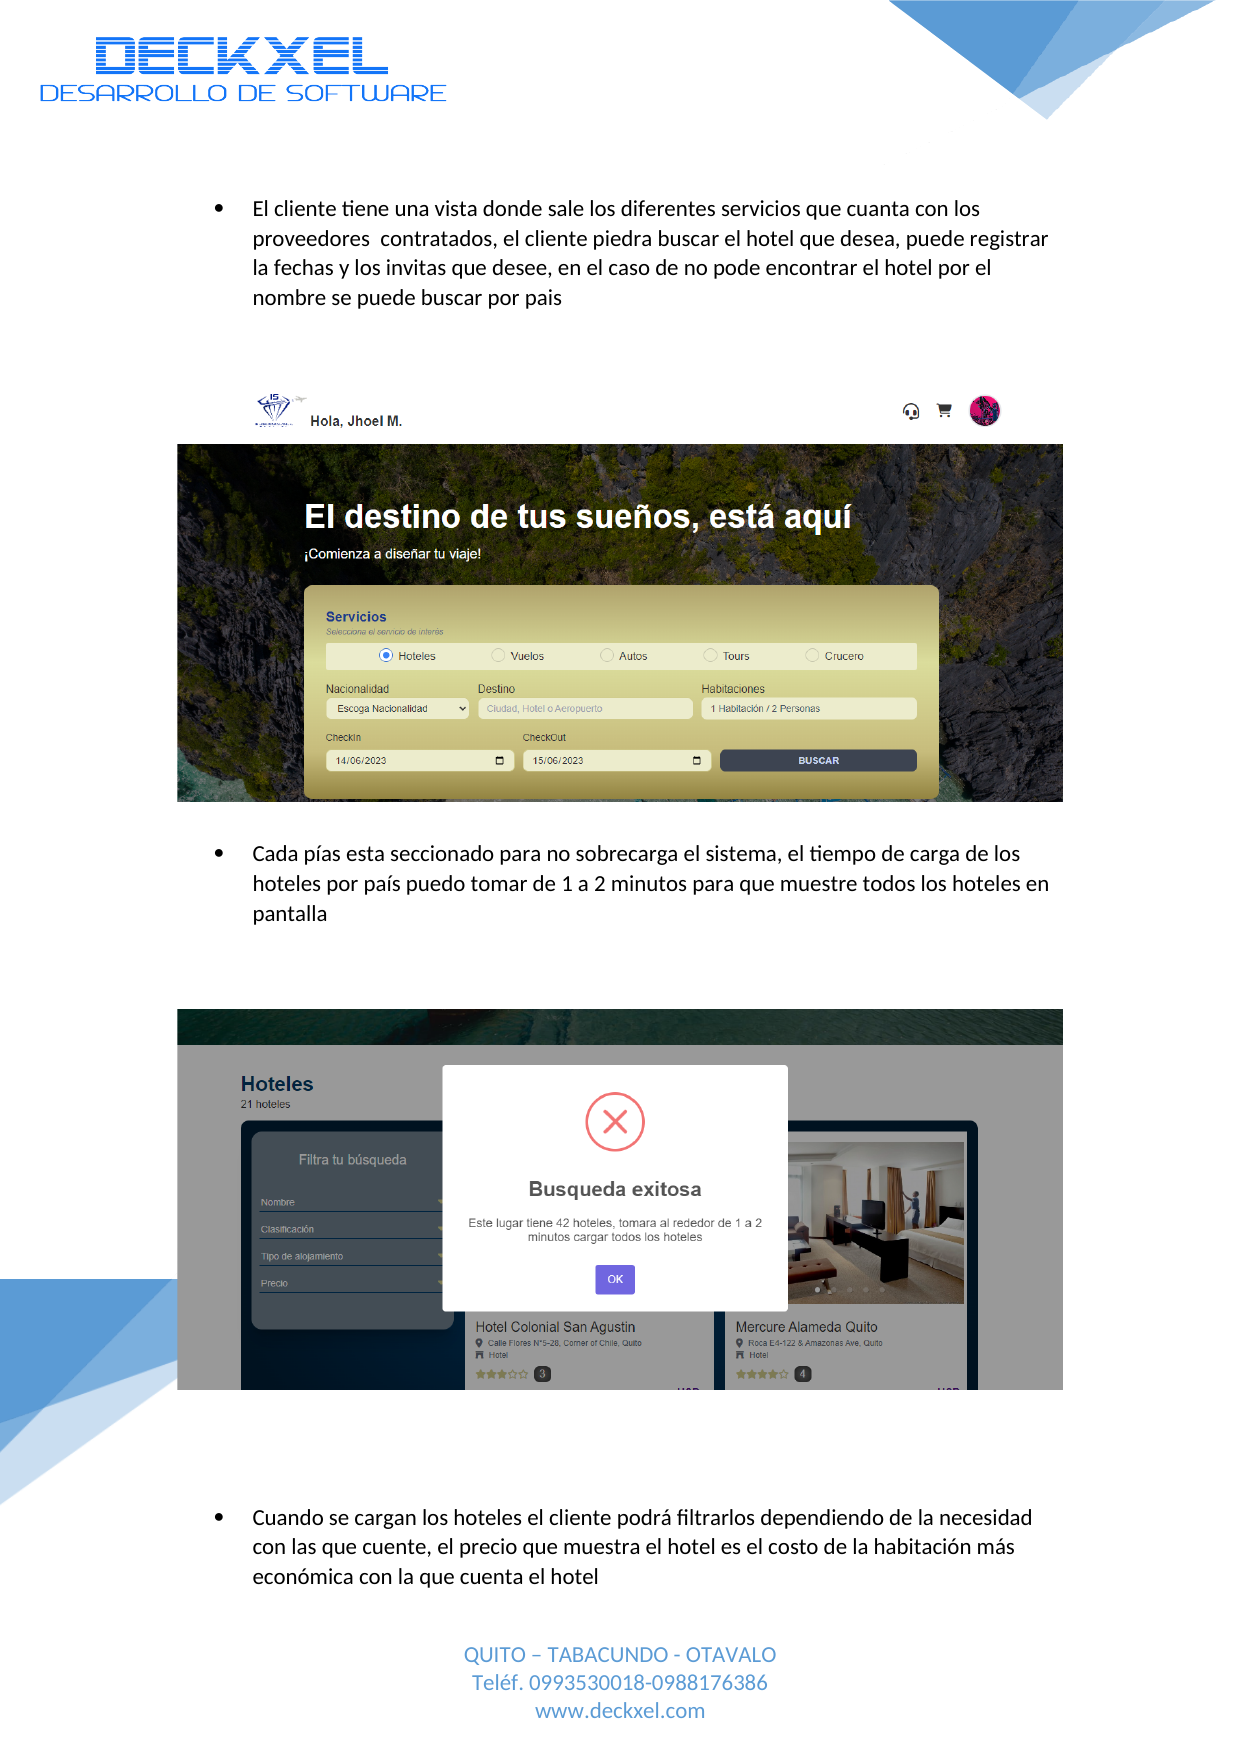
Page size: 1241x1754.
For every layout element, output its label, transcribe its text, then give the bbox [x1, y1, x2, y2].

picture [883, 0, 1241, 284]
list El cliente tiene una vista donde sale los diferentes servicios que cuanta con los proveedores contratados, el cliente piedra buscar el hotel que desea, puede registrar la fechas y los invitas que desee, en el caso de no pode encontrar el hotel por el nombre se puede buscar por pais [215, 194, 1063, 311]
picture [177, 381, 1063, 802]
list Cada pías esta seccionado para no sobrecarga el sistema, el tiempo de carga de los hoteles por país puedo tomar de 1 a 2 minutos para que muestre todos los hoteles en pantalla [215, 839, 1063, 927]
picture [0, 1009, 1063, 1617]
picture [39, 29, 447, 107]
list Cuando se cargan los hoteles el cliente podrá filtrarlos dependiendo de la necesidad con las que cuente, el precio que muestra el hotel es el costo de la habitación más económica con la que cuenta el hotel [215, 1503, 1063, 1590]
